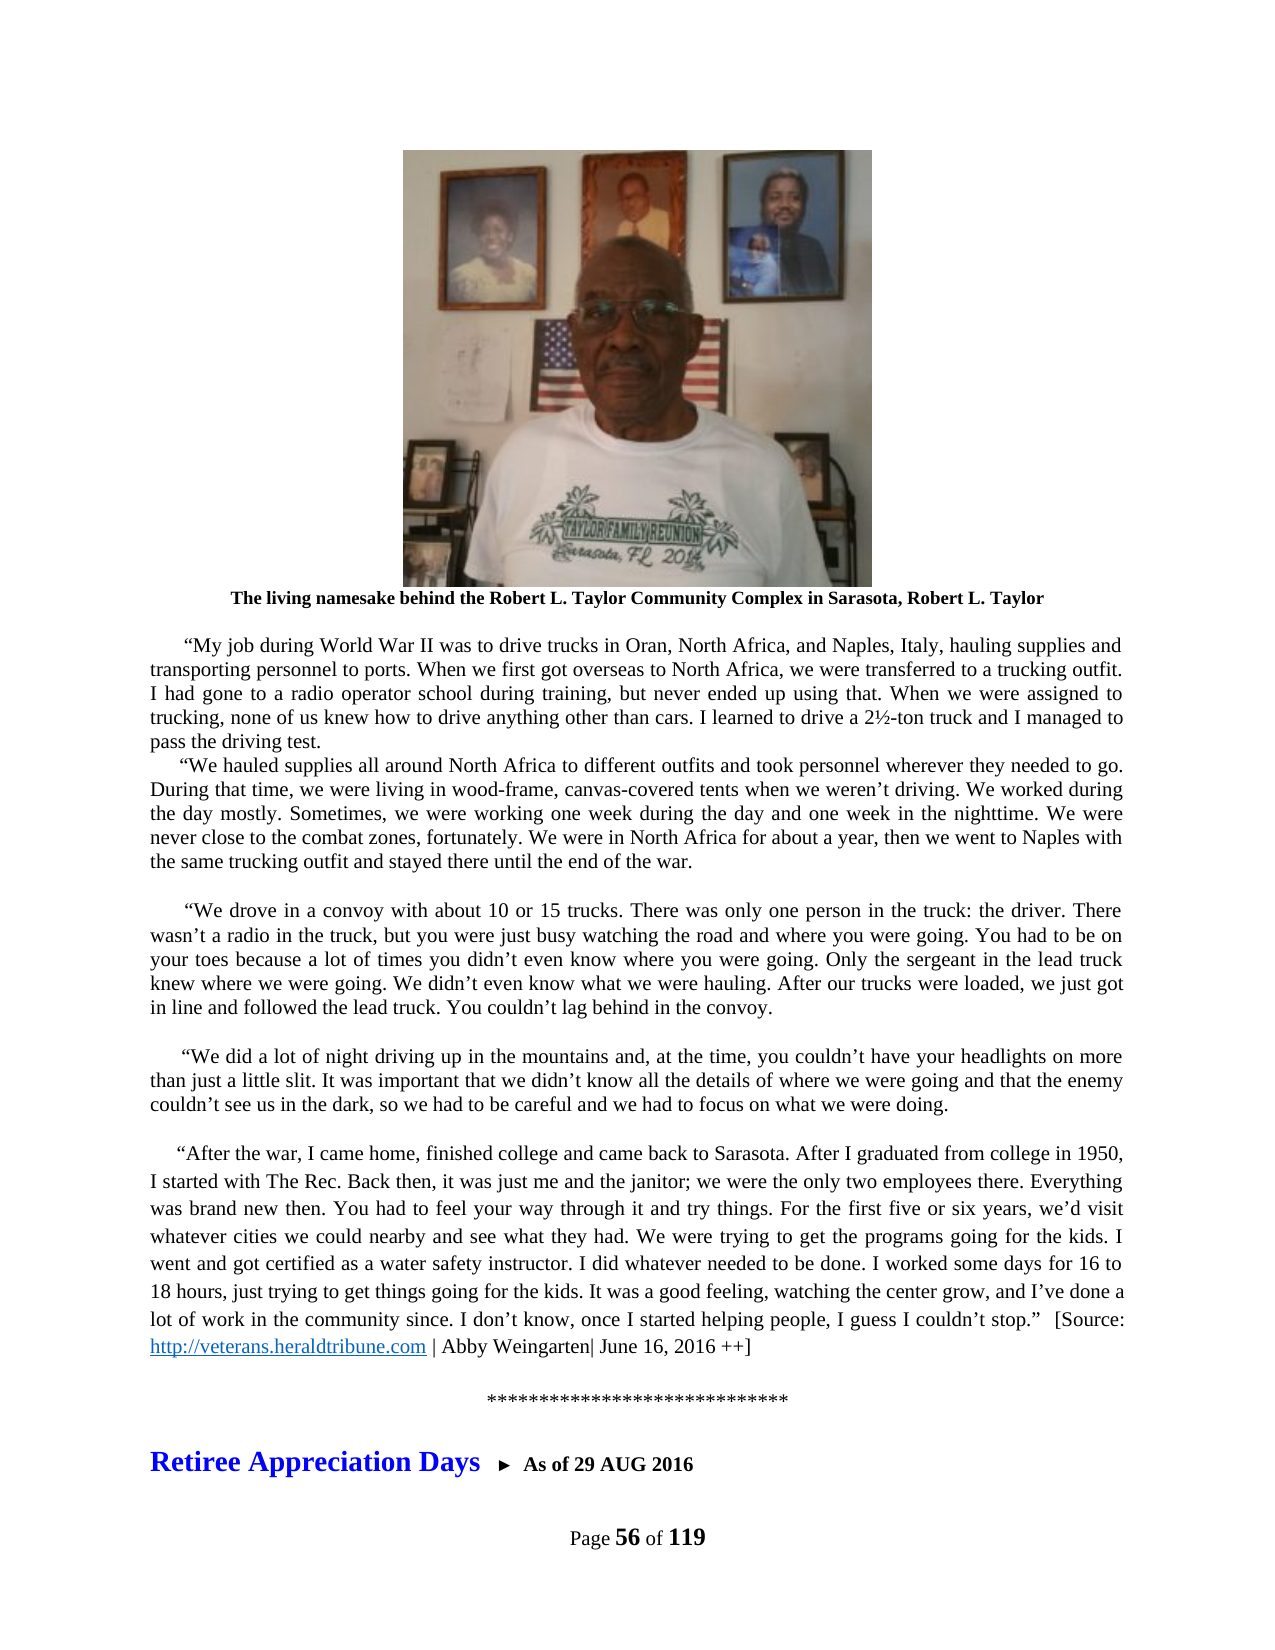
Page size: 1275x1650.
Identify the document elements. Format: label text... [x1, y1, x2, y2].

text Retiree Appreciation Days ► As of 29 AUG 2016 [150, 1444, 1125, 1478]
text “We hauled supplies all around North Africa to different outfits and took personnel wherever they needed to go. During that time, we were living in wood-frame, canvas-covered tents when we weren’t driving. We worked during the day mostly. Sometimes, we were working one week during the day and one week in the nighttime. We were never close to the combat zones, fortunately. We were in North Africa for about a year, then we went to Naples with the same trucking outfit and stayed there until the end of the war. [150, 753, 1125, 873]
text ***************************** [150, 1389, 1125, 1413]
picture [403, 150, 872, 587]
text The living namesake behind the Robert L. Taylor Community Complex in Sarasota, Robert L. Taylor [150, 586, 403, 609]
text “We did a lot of night driving up in the mountains and, at the time, you couldn’t have your headlights on more than just a little slit. It was important that we didn’t know all the details of where we were going and that the enemy couldn’t see us in the dark, so we had to be careful and we had to focus on what we were doing. [150, 1044, 1125, 1116]
text “After the war, I came home, finished college and came back to Sarasota. After I graduated from college in 1950, I started with The Rec. Back then, it was just me and the janitor; we were the only two employees there. Everything was brand new then. You had to feel your way through it and try things. For the first five or six years, we’d visit whatever cities we could nearby and see what they had. We were trying to get the programs going for the kids. I went and got certified as a water safety instructor. I did whatever needed to be done. I worked some days for 16 to 18 hours, just trying to get things going for the kids. It was a good feeling, watching the center grow, and I’ve done a lot of work in the community since. I don’t know, once I started helping people, I guess I couldn’t stop.” [Source: http://veterans.heraldtribune.com | Abby Weingarten| June 16, 2016 ++] [150, 1141, 1125, 1358]
text The living namesake behind the Robert L. Taylor Community Complex in Sarasota, Robert L. Taylor [872, 586, 1125, 609]
text “We drove in a convoy with about 10 or 15 trucks. There was only one person in the truck: the driver. There wasn’t a radio in the truck, but you were just busy watching the road and where you were going. You had to be on your toes because a lot of times you didn’t even know where you were going. Only the sergeant in the lead truck knew where we were going. We didn’t even know what we were hauling. After our trucks were loaded, we just got in line and followed the lead truck. You couldn’t lag behind in the convoy. [150, 898, 1125, 1019]
text “My job during World War II was to drive trucks in Oran, North Africa, and Naples, Italy, hauling supplies and transporting personnel to ports. When we first got overseas to North Africa, we were transferred to a trucking outfit. I had gone to a radio operator school during training, but never ended up using that. When we were assigned to trucking, none of us knew how to drive anything other than cars. I learned to drive a 2½-ton truck and I managed to pass the driving test. [150, 633, 1125, 753]
